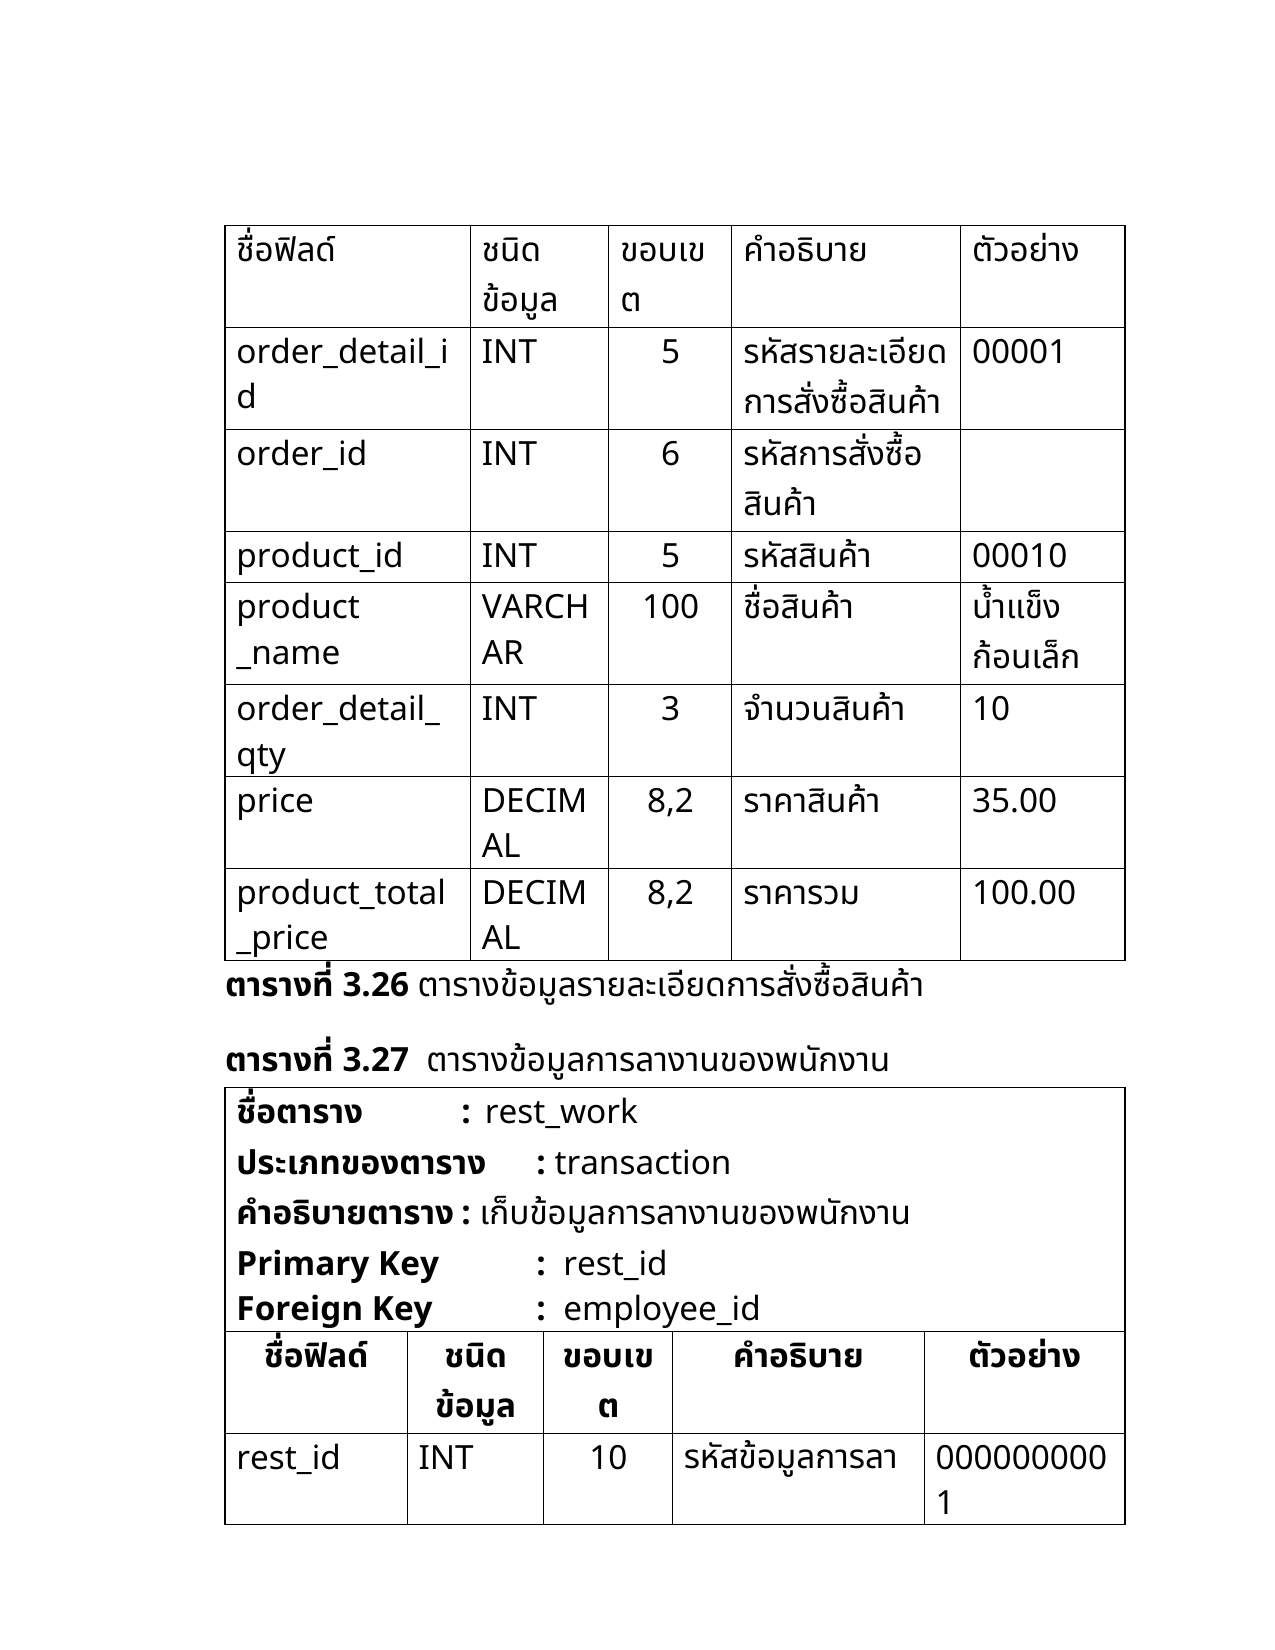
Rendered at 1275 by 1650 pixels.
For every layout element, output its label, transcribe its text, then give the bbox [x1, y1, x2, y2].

table_header ชื่อตาราง : rest_work ประเภทของตาราง : transaction คำอธิบายตาราง : เก็บข้อมูลการลางานของพนักงาน Primary Key : rest_id Foreign Key : employee_id [226, 1088, 1124, 1331]
table_cell 35.00 [961, 777, 1124, 868]
table_cell 5 [609, 532, 731, 582]
table_cell รหัสข้อมูลการลางาน [673, 1434, 924, 1524]
table_cell 10 [544, 1434, 672, 1524]
table_cell รหัสสินค้า [732, 532, 960, 582]
table_cell จำนวนสินค้า [732, 685, 960, 776]
table_cell order_id [226, 430, 470, 531]
table_cell ขอบเขต [609, 226, 731, 327]
text ตารางที่ 3.26 ตารางข้อมูลรายละเอียดการสั่งซื้อสินค้า [225, 961, 1125, 1011]
table_cell order_detail_qty [226, 685, 470, 776]
table_cell 00010 [961, 532, 1124, 582]
table_cell ตัวอย่าง [925, 1332, 1124, 1432]
table_cell 100.00 [961, 869, 1124, 959]
table_cell 10 [961, 685, 1124, 776]
table_cell ชนิดข้อมูล [471, 226, 608, 327]
table_cell ขอบเขต [544, 1332, 672, 1432]
table_cell rest_id [226, 1434, 407, 1524]
table_cell ชื่อฟิลด์ [226, 226, 470, 327]
table_cell ชนิดข้อมูล [408, 1332, 543, 1432]
text ตารางที่ 3.27 ตารางข้อมูลการลางานของพนักงาน [225, 1036, 1125, 1087]
table_cell ชื่อฟิลด์ [226, 1332, 407, 1432]
table_cell คำอธิบาย [732, 226, 960, 327]
table_cell 8,2 [609, 869, 731, 959]
table_cell DECIMAL [471, 777, 608, 868]
table_cell INT [471, 430, 608, 531]
table_cell ราคารวม [732, 869, 960, 959]
table_cell คำอธิบาย [673, 1332, 924, 1432]
table_cell [961, 430, 1124, 531]
table_cell INT [471, 328, 608, 429]
table_cell product_total_price [226, 869, 470, 959]
table_cell 0000000001 [925, 1434, 1124, 1524]
table_cell รหัสรายละเอียดการสั่งซื้อสินค้า [732, 328, 960, 429]
table_cell 00001 [961, 328, 1124, 429]
table_cell รหัสการสั่งซื้อสินค้า [732, 430, 960, 531]
table_cell order_detail_id [226, 328, 470, 429]
table_cell price [226, 777, 470, 868]
table_cell product _name [226, 583, 470, 684]
table_cell 6 [609, 430, 731, 531]
table_cell น้ำแข็งก้อนเล็ก [961, 583, 1124, 684]
table_cell 8,2 [609, 777, 731, 868]
table_cell DECIMAL [471, 869, 608, 959]
table_cell VARCHAR [471, 583, 608, 684]
table_cell ตัวอย่าง [961, 226, 1124, 327]
table_cell 3 [609, 685, 731, 776]
table_cell 100 [609, 583, 731, 684]
table_cell INT [408, 1434, 543, 1524]
table_cell product_id [226, 532, 470, 582]
table_cell ชื่อสินค้า [732, 583, 960, 684]
table_cell INT [471, 532, 608, 582]
table_cell 5 [609, 328, 731, 429]
table_cell ราคาสินค้า [732, 777, 960, 868]
table_cell INT [471, 685, 608, 776]
